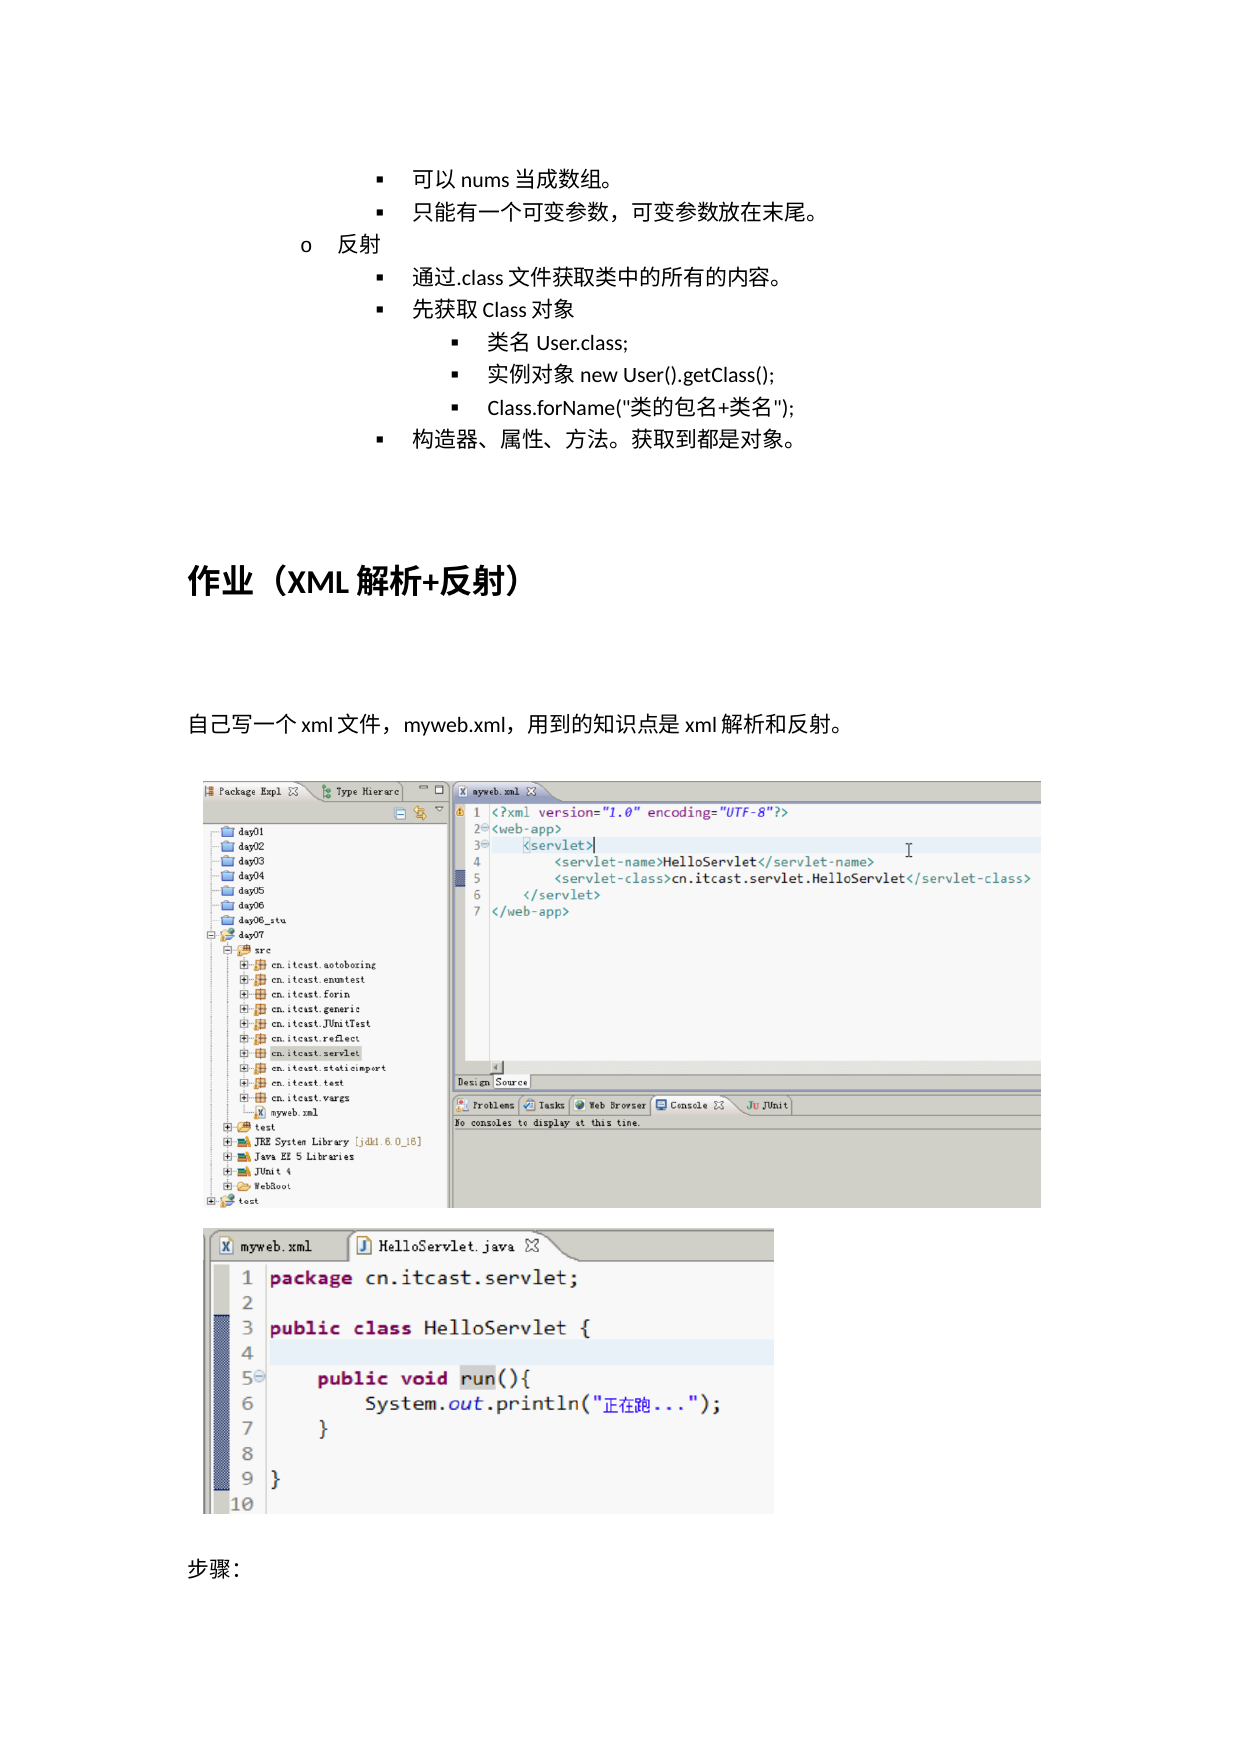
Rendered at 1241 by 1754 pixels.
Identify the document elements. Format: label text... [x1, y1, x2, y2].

list 反射 [300, 227, 1053, 259]
list 只能有一个可变参数，可变参数放在末尾。 [375, 194, 1053, 227]
subtitle 作业（XML解析+反射） [187, 547, 1053, 612]
text 自己写一个xml文件，myweb.xml，用到的知识点是xml解析和反射。 [187, 706, 1053, 739]
list 类名 User.class; [450, 324, 1053, 357]
picture [187, 771, 1053, 1517]
list 先获取Class对象 [375, 292, 1053, 324]
text 步骤： [187, 1551, 1053, 1584]
list 实例对象 new User().getClass(); [450, 357, 1053, 389]
list 可以nums当成数组。 [375, 162, 1053, 194]
list Class.forName("类的包名+类名"); [450, 389, 1053, 422]
list 构造器、属性、方法。获取到都是对象。 [375, 422, 1053, 454]
list 通过.class文件获取类中的所有的内容。 [375, 259, 1053, 292]
